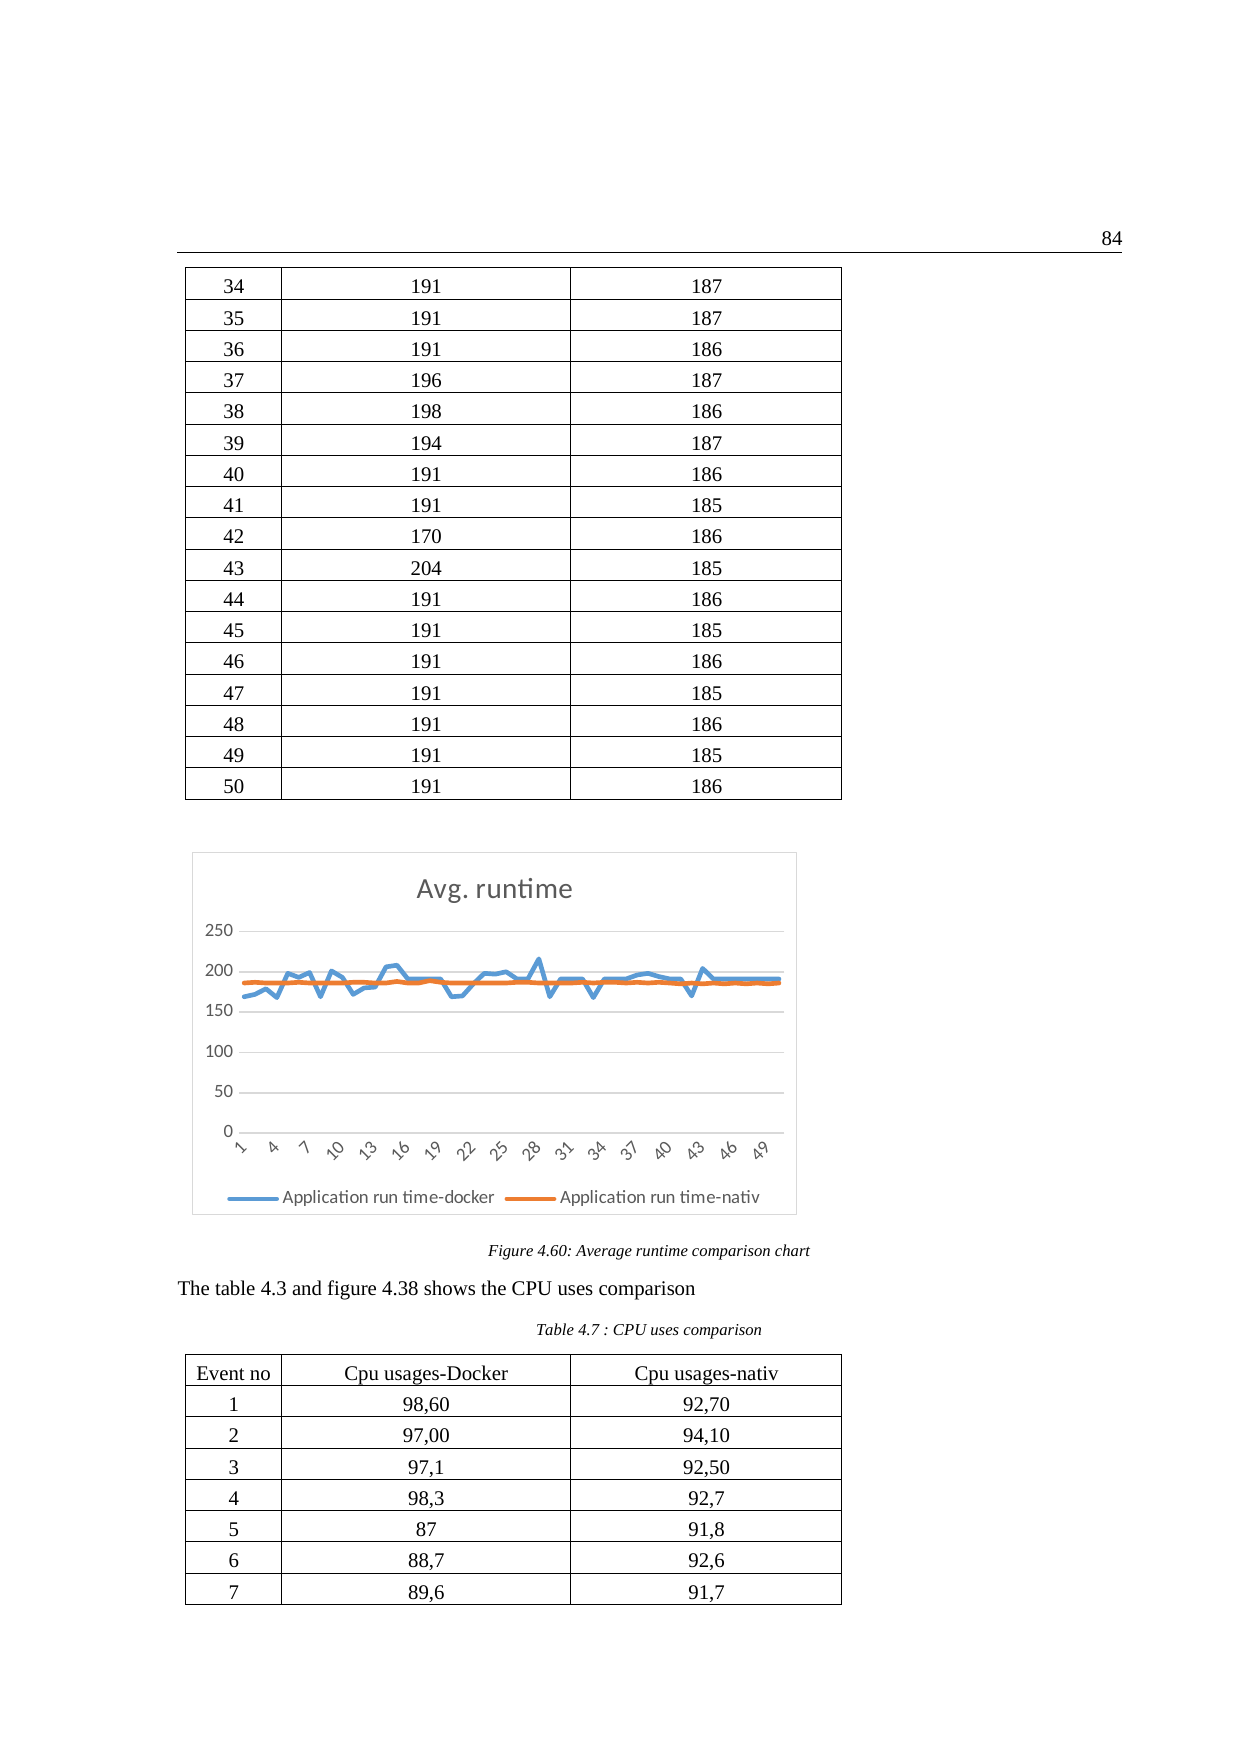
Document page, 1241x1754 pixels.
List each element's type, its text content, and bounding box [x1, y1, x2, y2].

table_cell 3 [186, 1449, 281, 1479]
table_cell 186 [571, 456, 841, 486]
table_cell 186 [571, 706, 841, 736]
table_cell 94,10 [571, 1417, 841, 1447]
table_cell 40 [186, 456, 281, 486]
table_cell 185 [571, 675, 841, 705]
table_cell 97,1 [282, 1449, 570, 1479]
table_header Cpu usages-nativ [571, 1355, 841, 1385]
table_cell 46 [186, 643, 281, 673]
table_cell 191 [282, 487, 570, 517]
table_cell 198 [282, 393, 570, 423]
table_cell 5 [186, 1511, 281, 1541]
table_cell 6 [186, 1542, 281, 1572]
table_cell 186 [571, 518, 841, 548]
table_cell 191 [282, 456, 570, 486]
table_header Event no [186, 1355, 281, 1385]
table_cell 187 [571, 362, 841, 392]
table_cell 37 [186, 362, 281, 392]
table_header Cpu usages-Docker [282, 1355, 570, 1385]
table_cell 191 [282, 706, 570, 736]
table_cell 191 [282, 581, 570, 611]
table_cell 89,6 [282, 1574, 570, 1604]
table_cell 186 [571, 768, 841, 798]
table_cell 92,50 [571, 1449, 841, 1479]
table_cell 187 [571, 300, 841, 330]
table_cell 34 [186, 268, 281, 298]
table_cell 91,8 [571, 1511, 841, 1541]
table_cell 191 [282, 737, 570, 767]
table_cell 92,7 [571, 1480, 841, 1510]
table_cell 49 [186, 737, 281, 767]
table_cell 1 [186, 1386, 281, 1416]
table_cell 43 [186, 550, 281, 580]
table_cell 194 [282, 425, 570, 455]
table_cell 186 [571, 581, 841, 611]
table_cell 185 [571, 612, 841, 642]
table_cell 98,3 [282, 1480, 570, 1510]
table_cell 191 [282, 331, 570, 361]
table_cell 185 [571, 487, 841, 517]
table_cell 98,60 [282, 1386, 570, 1416]
table_cell 38 [186, 393, 281, 423]
table_cell 191 [282, 300, 570, 330]
table_cell 196 [282, 362, 570, 392]
table_cell 191 [282, 675, 570, 705]
table_cell 87 [282, 1511, 570, 1541]
table_cell 50 [186, 768, 281, 798]
table_cell 191 [282, 768, 570, 798]
table_cell 186 [571, 331, 841, 361]
table_cell 191 [282, 643, 570, 673]
table_cell 170 [282, 518, 570, 548]
table_cell 186 [571, 643, 841, 673]
table_cell 44 [186, 581, 281, 611]
table_cell 92,70 [571, 1386, 841, 1416]
table_cell 4 [186, 1480, 281, 1510]
table_cell 97,00 [282, 1417, 570, 1447]
table_cell 187 [571, 425, 841, 455]
table_cell 186 [571, 393, 841, 423]
table_cell 187 [571, 268, 841, 298]
table_cell 88,7 [282, 1542, 570, 1572]
table_cell 7 [186, 1574, 281, 1604]
table_cell 191 [282, 612, 570, 642]
table_cell 185 [571, 737, 841, 767]
table_cell 45 [186, 612, 281, 642]
table_cell 204 [282, 550, 570, 580]
table_cell 191 [282, 268, 570, 298]
table_cell 91,7 [571, 1574, 841, 1604]
table_cell 39 [186, 425, 281, 455]
table_cell 92,6 [571, 1542, 841, 1572]
table_cell 185 [571, 550, 841, 580]
table_cell 41 [186, 487, 281, 517]
table_cell 48 [186, 706, 281, 736]
table_cell 36 [186, 331, 281, 361]
table_cell 35 [186, 300, 281, 330]
text The table 4.3 and figure 4.38 shows the CPU uses comparison [177, 1274, 1122, 1299]
table_cell 2 [186, 1417, 281, 1447]
table_cell 42 [186, 518, 281, 548]
table_cell 47 [186, 675, 281, 705]
